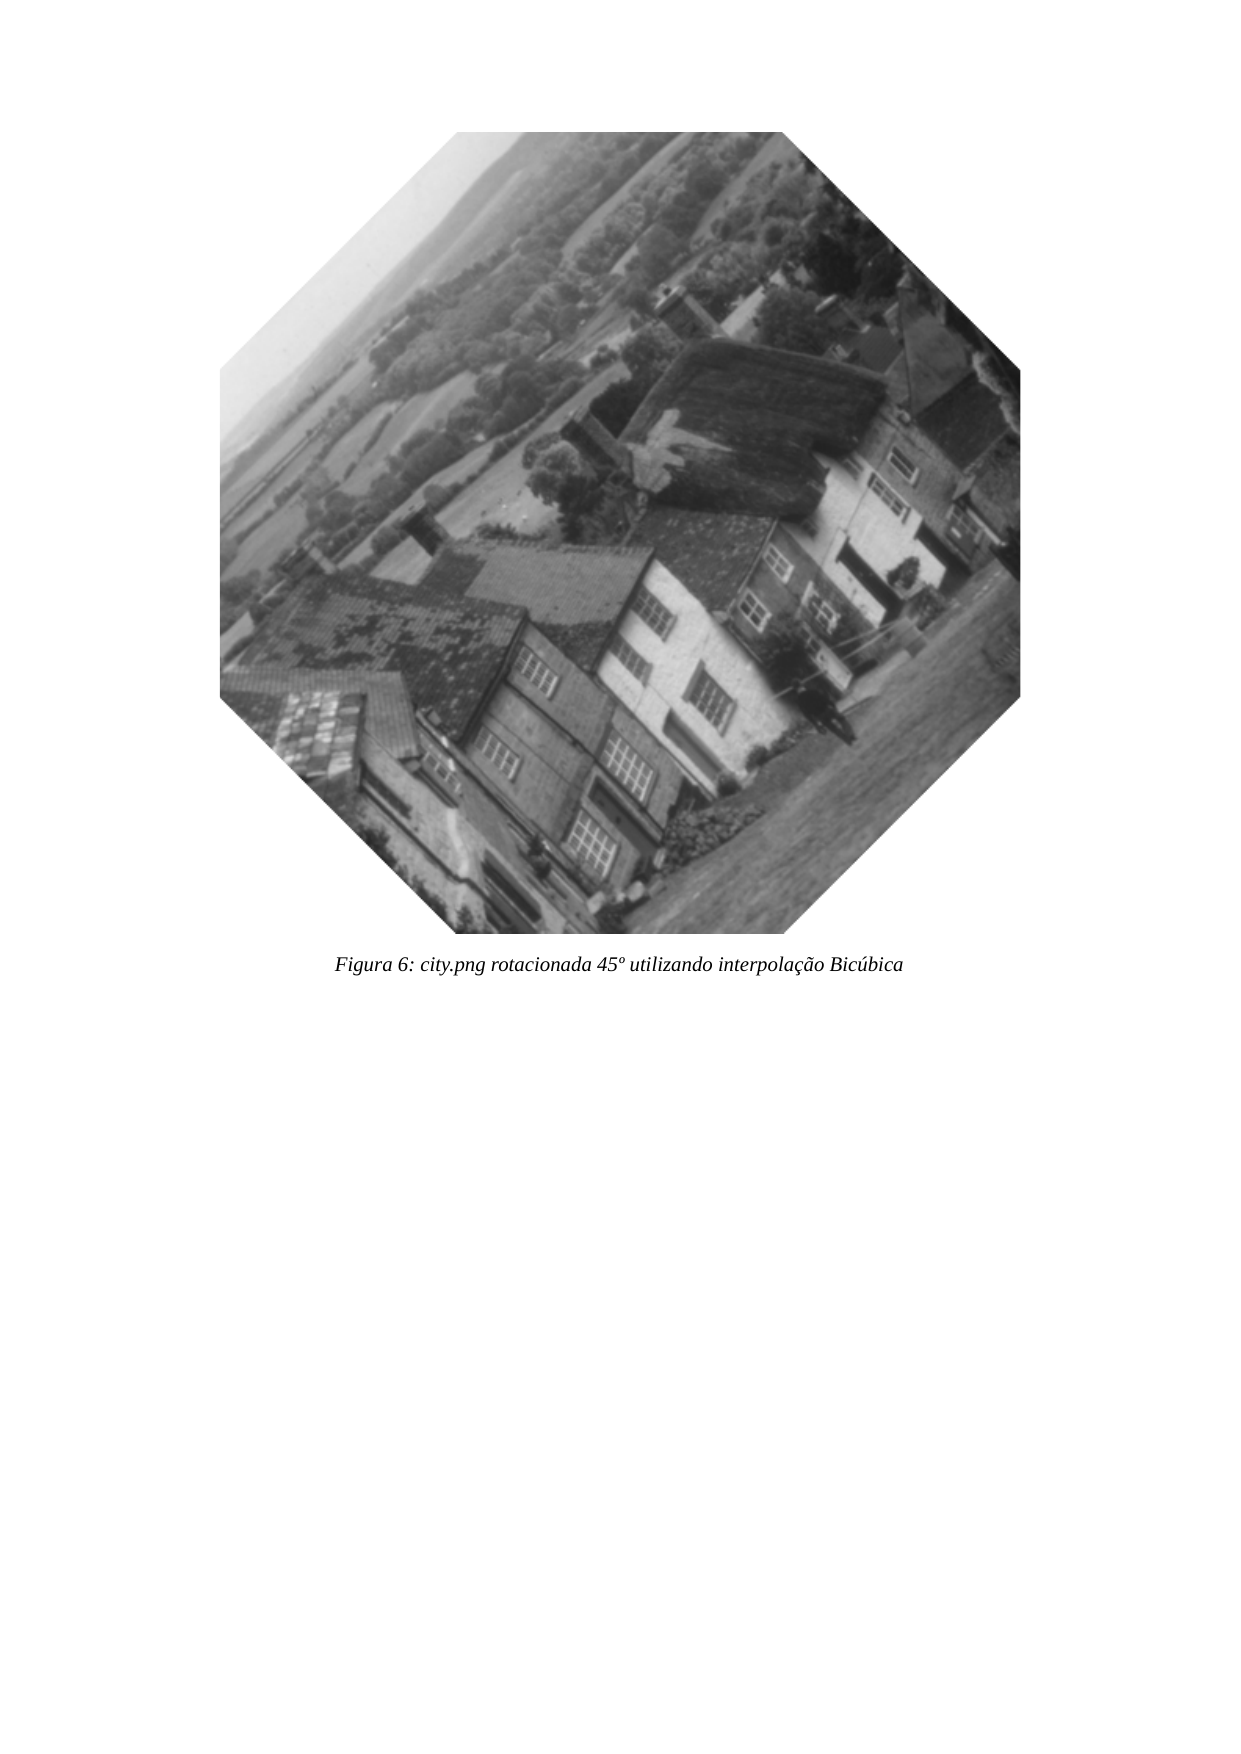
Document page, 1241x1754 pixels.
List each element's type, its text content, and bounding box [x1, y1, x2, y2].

text Figura 6: city.png rotacionada 45º utilizando interpolação Bicúbica [177, 952, 1063, 976]
picture [219, 132, 1021, 934]
